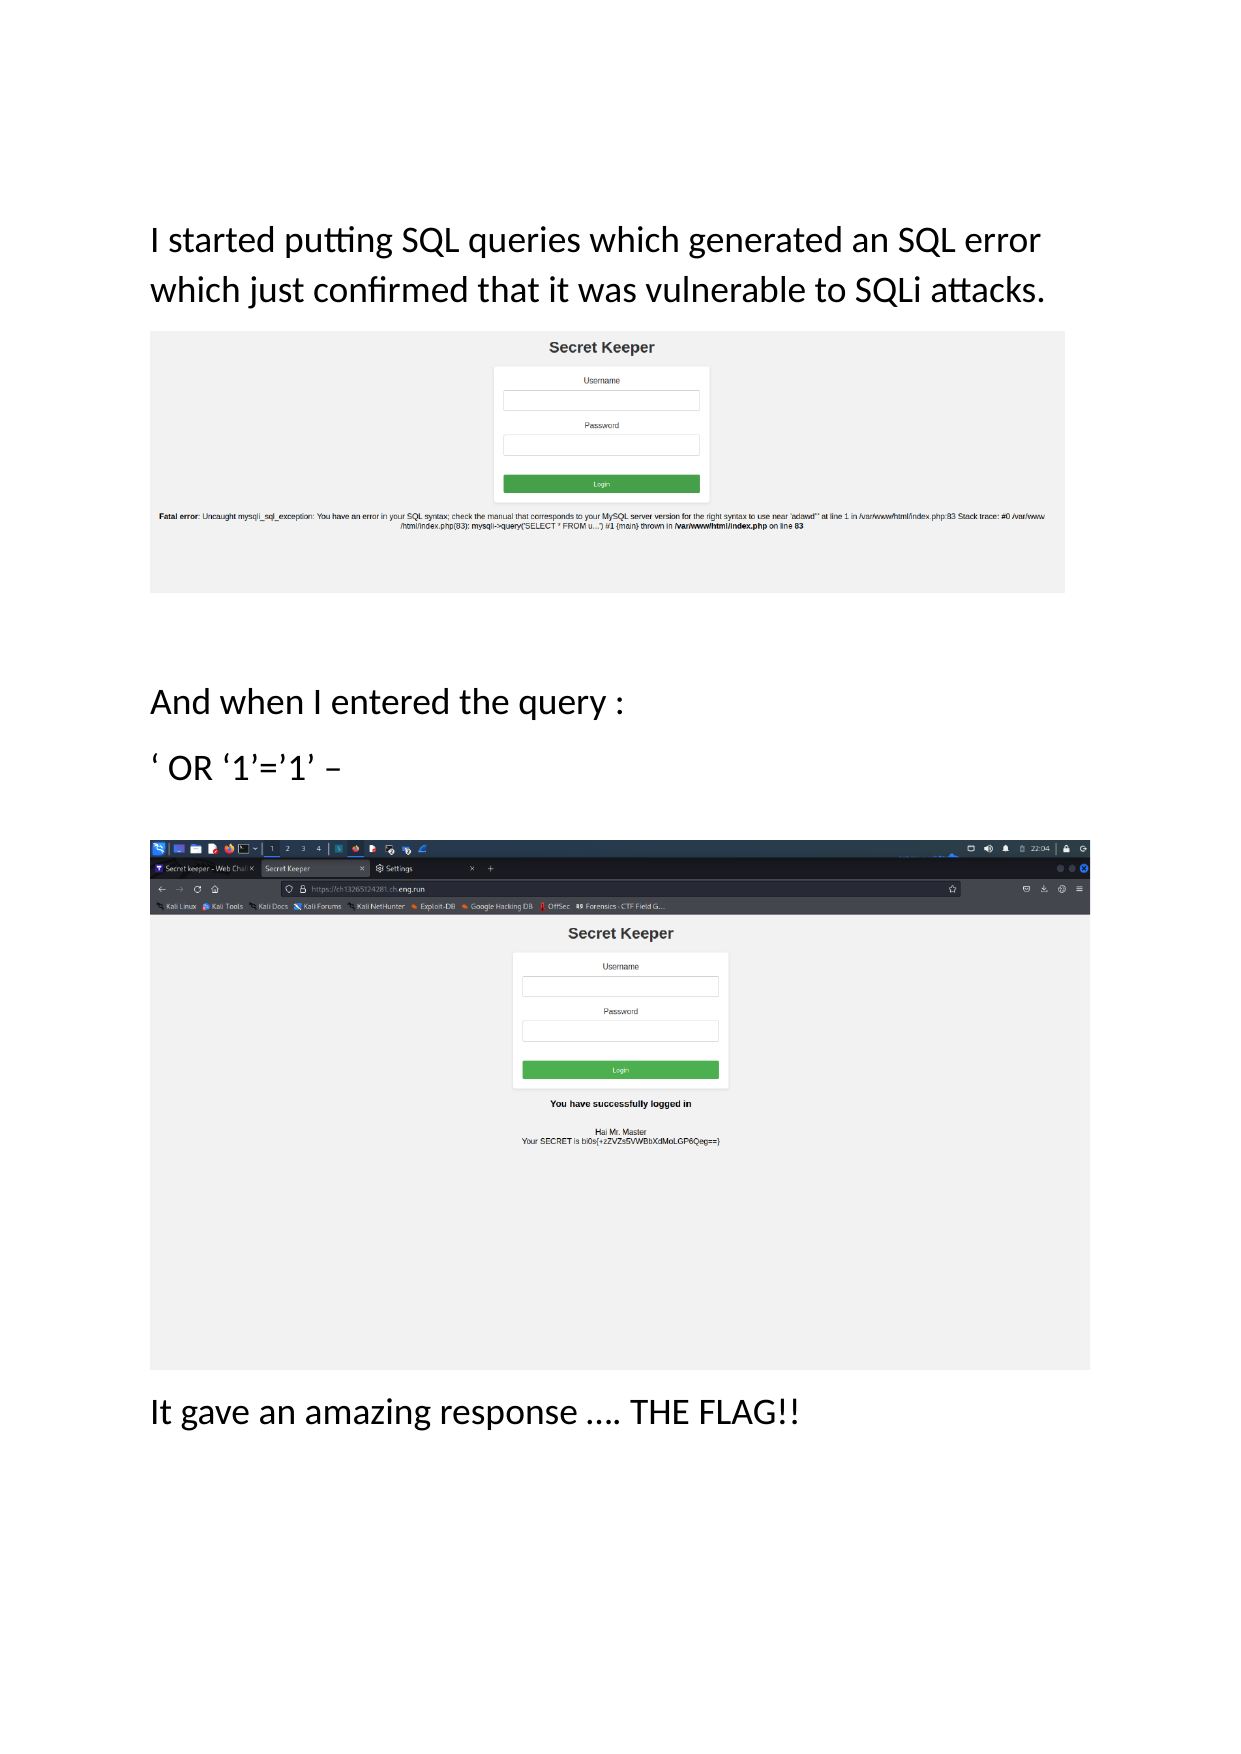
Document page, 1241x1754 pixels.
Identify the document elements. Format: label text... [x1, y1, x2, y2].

text I started putting SQL queries which generated an SQL error which just confirmed that it was vulnerable to SQLi attacks. [150, 216, 1090, 311]
text It gave an amazing response …. THE FLAG!! [150, 1388, 1090, 1434]
picture [150, 840, 1091, 1370]
text And when I entered the query : [150, 678, 1090, 724]
picture [150, 331, 1065, 593]
text ‘ OR ‘1’=’1’ – [150, 744, 1090, 790]
